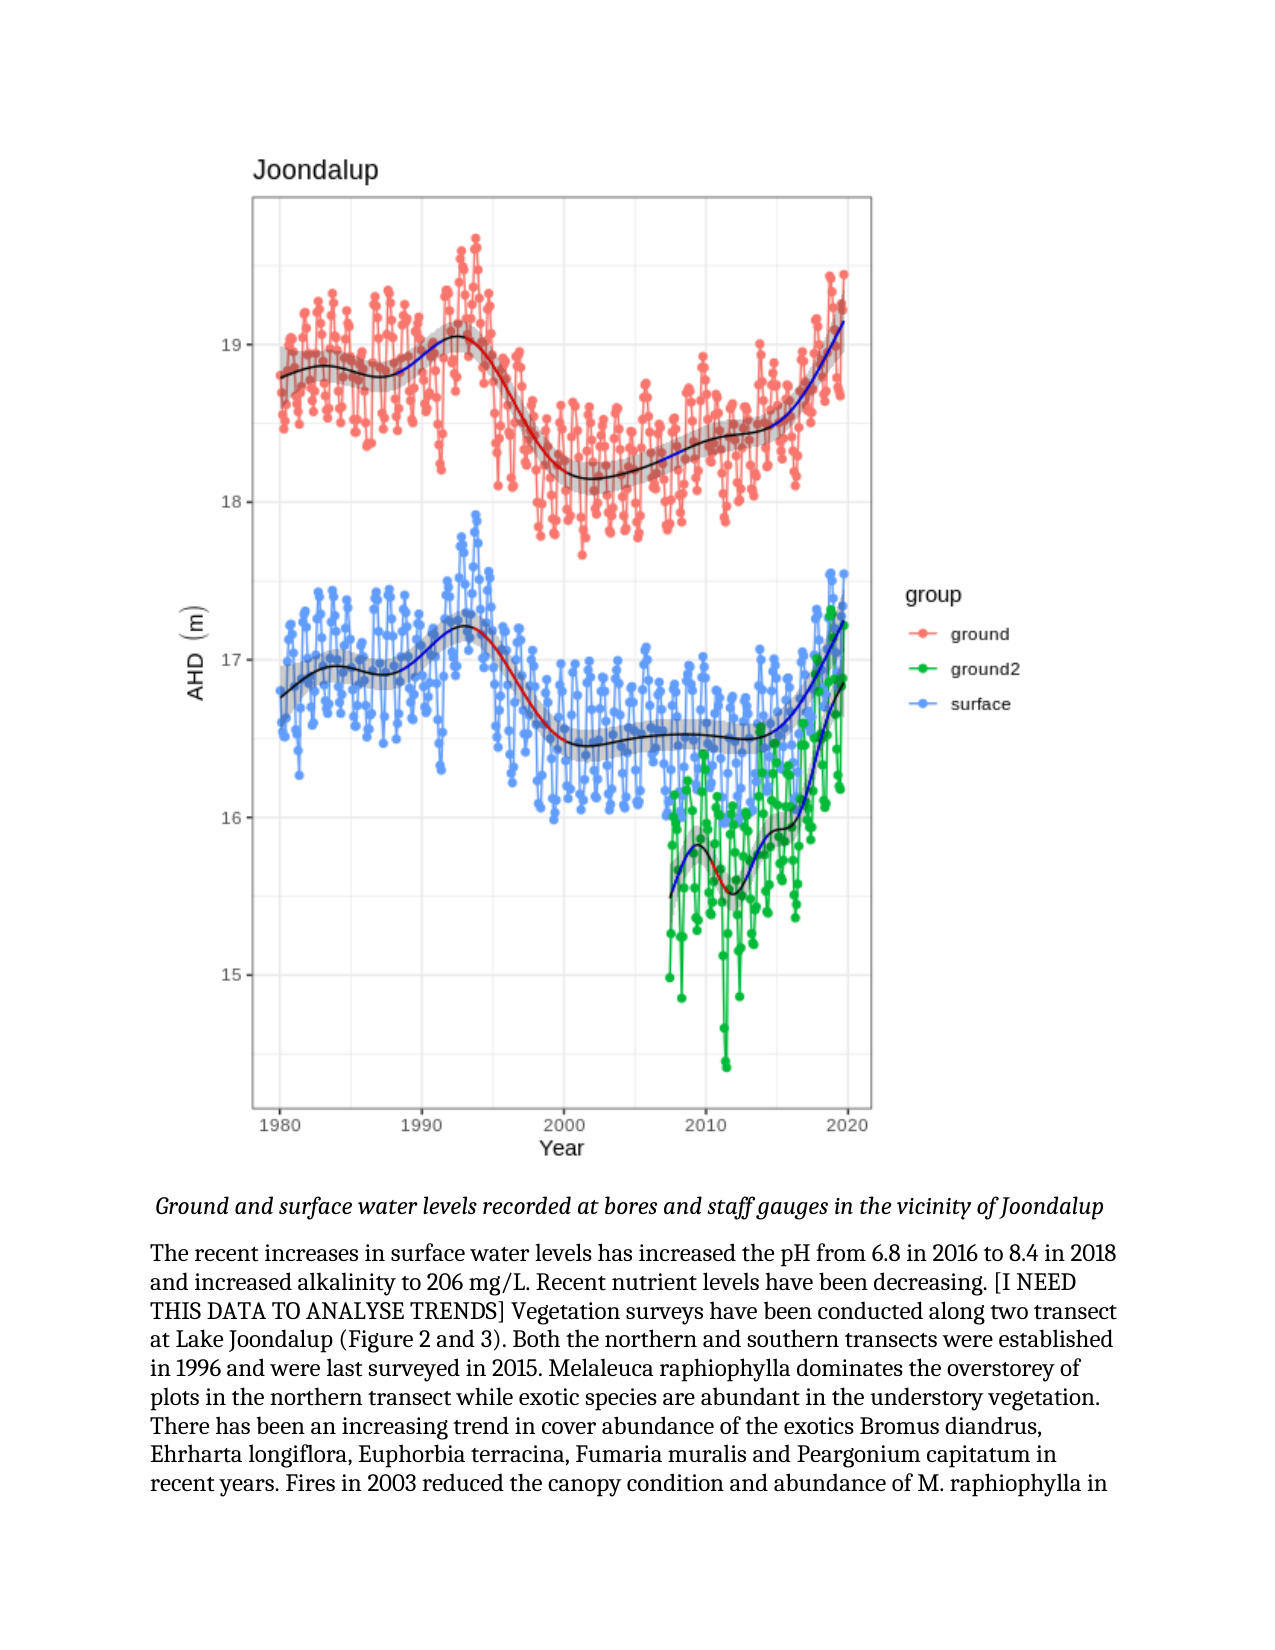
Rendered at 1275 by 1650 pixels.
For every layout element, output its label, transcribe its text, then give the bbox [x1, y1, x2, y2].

text Ground and surface water levels recorded at bores and staff gauges in the vicinity of Joondalup [150, 1192, 1125, 1220]
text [150, 1239, 1125, 1498]
picture [168, 150, 1044, 1171]
